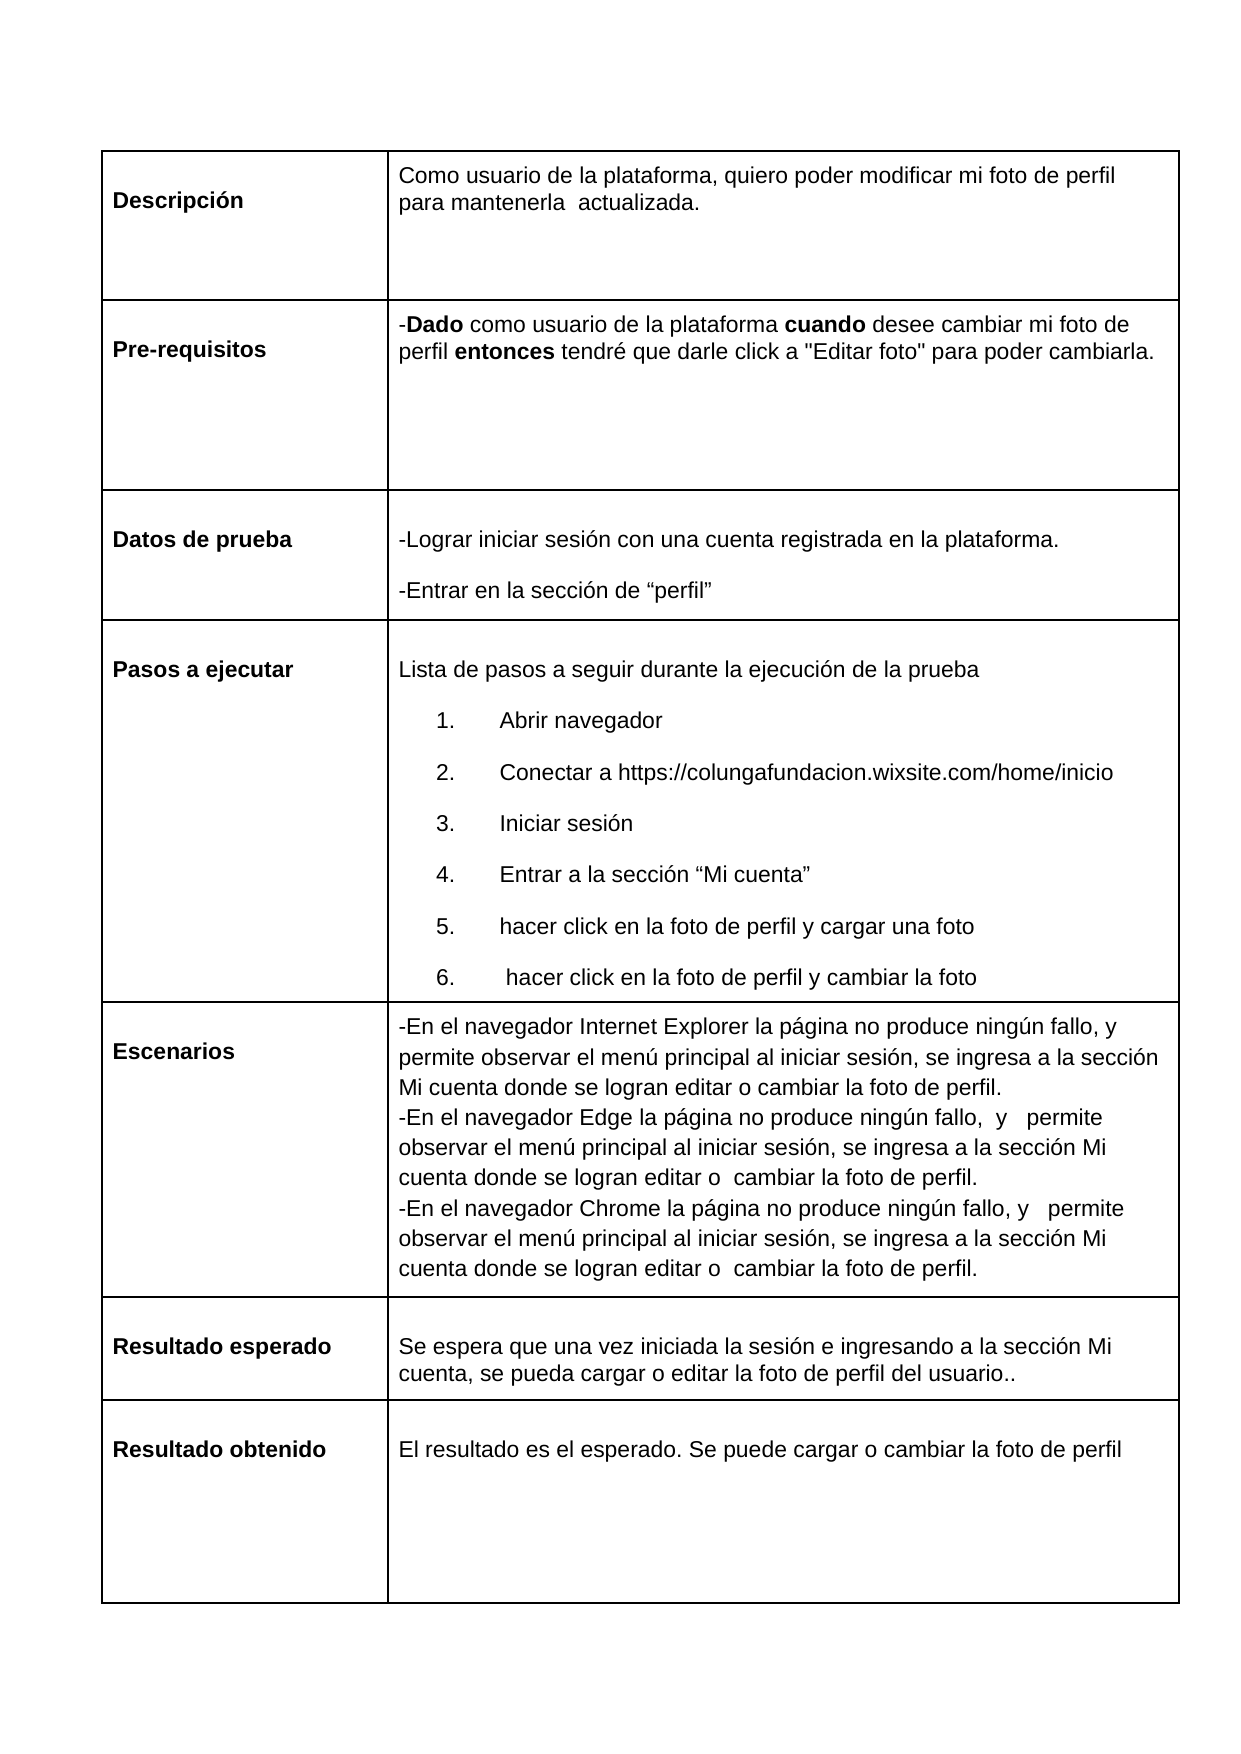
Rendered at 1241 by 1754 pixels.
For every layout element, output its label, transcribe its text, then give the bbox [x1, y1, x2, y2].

table_cell Como usuario de la plataforma, quiero poder modificar mi foto de perfil para mantenerla actualizada. [389, 152, 1178, 299]
table_cell Se espera que una vez iniciada la sesión e ingresando a la sección Mi cuenta, se pueda cargar o editar la foto de perfil del usuario.. [389, 1298, 1178, 1399]
table_cell Resultado esperado [103, 1298, 387, 1399]
table_cell Pasos a ejecutar [103, 621, 387, 1001]
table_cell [389, 1401, 1178, 1602]
table_cell Datos de prueba [103, 491, 387, 618]
table_cell -Dado como usuario de la plataforma cuando desee cambiar mi foto de perfil entonces tendré que darle click a "Editar foto" para poder cambiarla. [389, 301, 1178, 488]
table_cell Resultado obtenido [103, 1401, 387, 1602]
table_cell -En el navegador Internet Explorer la página no produce ningún fallo, y permite observar el menú principal al iniciar sesión, se ingresa a la sección Mi cuenta donde se logran editar o cambiar la foto de perfil. -En el navegador Edge la página no produce ningún fallo, y permite observar el menú principal al iniciar sesión, se ingresa a la sección Mi cuenta donde se logran editar o cambiar la foto de perfil. -En el navegador Chrome la página no produce ningún fallo, y permite observar el menú principal al iniciar sesión, se ingresa a la sección Mi cuenta donde se logran editar o cambiar la foto de perfil. [389, 1003, 1178, 1296]
table_cell Lista de pasos a seguir durante la ejecución de la prueba 1. Abrir navegador 2. Conectar a https://colungafundacion.wixsite.com/home/inicio 3. Iniciar sesión 4. Entrar a la sección “Mi cuenta” 5. hacer click en la foto de perfil y cargar una foto 6. hacer click en la foto de perfil y cambiar la foto [389, 621, 1178, 1001]
table_cell Descripción [103, 152, 387, 299]
table_cell Escenarios [103, 1003, 387, 1296]
table_cell Pre-requisitos [103, 301, 387, 488]
table_cell -Lograr iniciar sesión con una cuenta registrada en la plataforma. -Entrar en la sección de “perfil” [389, 491, 1178, 618]
